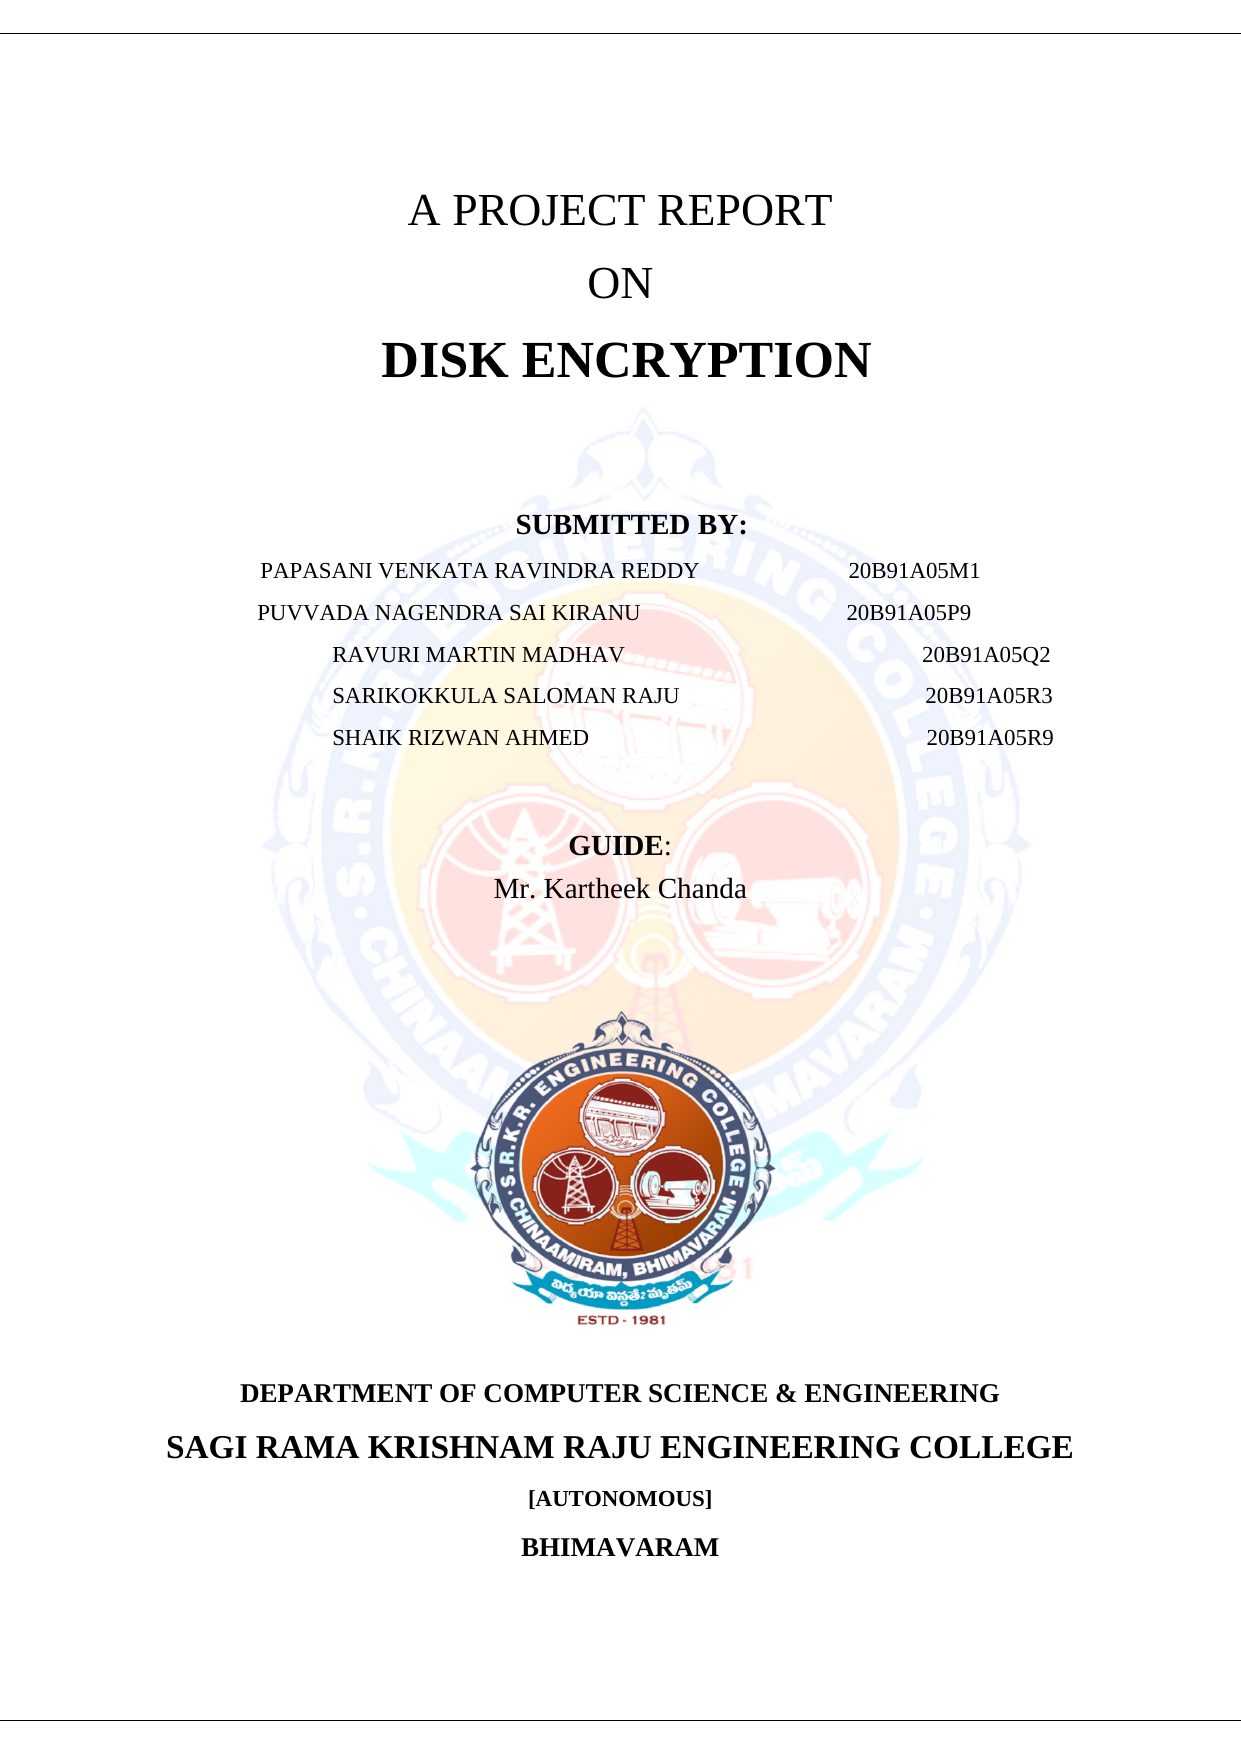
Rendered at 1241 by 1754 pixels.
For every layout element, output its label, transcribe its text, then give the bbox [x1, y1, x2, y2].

text DISK ENCRYPTION [150, 329, 1090, 389]
text SAGI RAMA KRISHNAM RAJU ENGINEERING COLLEGE [150, 1427, 1090, 1466]
text A PROJECT REPORT [150, 182, 1090, 235]
text DEPARTMENT OF COMPUTER SCIENCE & ENGINEERING [150, 1377, 1090, 1408]
text [AUTONOMOUS] [150, 1486, 1090, 1512]
picture [436, 999, 805, 1359]
text ON [150, 256, 1090, 308]
text BHIMAVARAM [150, 1531, 1090, 1562]
